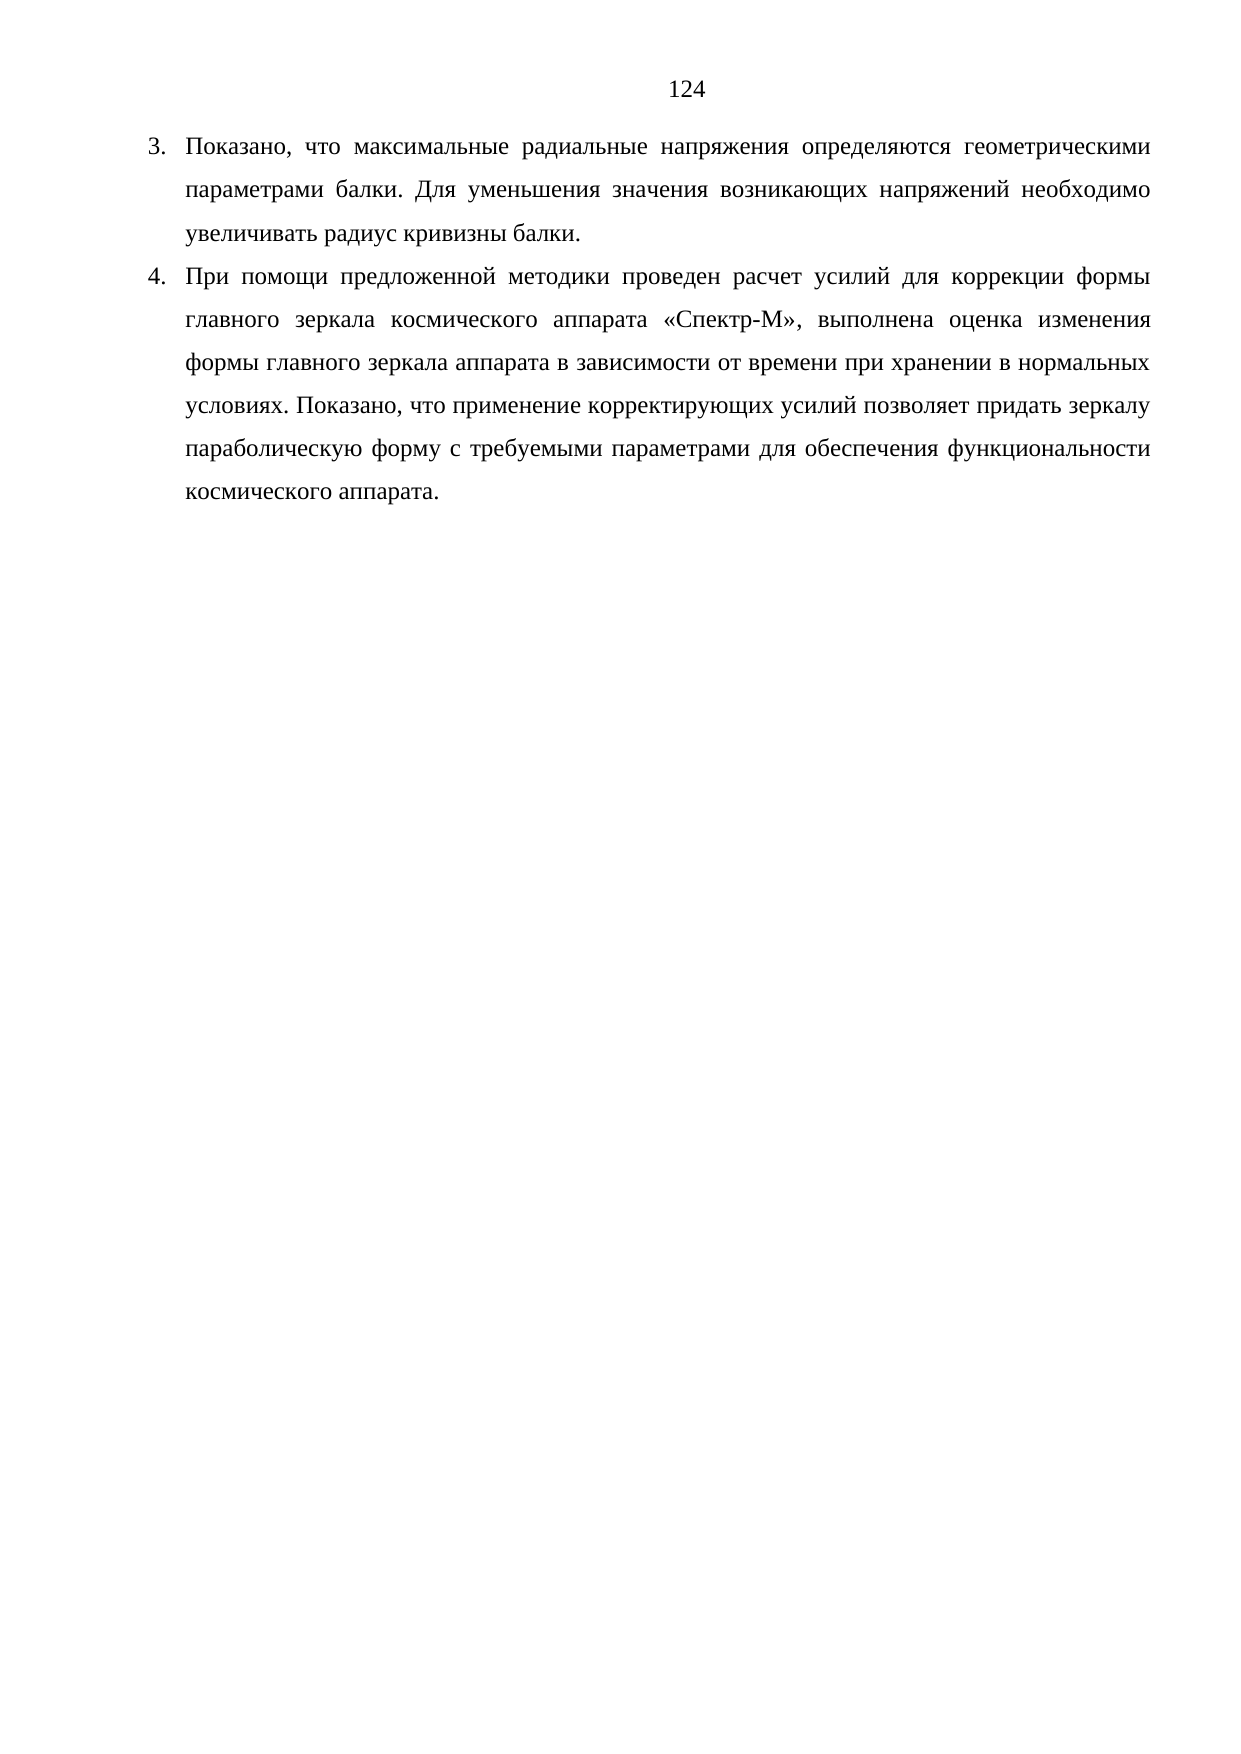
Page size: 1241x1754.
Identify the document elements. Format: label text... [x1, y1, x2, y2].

list Показано, что максимальные радиальные напряжения определяются геометрическими параметрами балки. Для уменьшения значения возникающих напряжений необходимо увеличивать радиус кривизны балки. [148, 131, 1152, 246]
list При помощи предложенной методики проведен расчет усилий для коррекции формы главного зеркала космического аппарата «Спектр-М», выполнена оценка изменения формы главного зеркала аппарата в зависимости от времени при хранении в нормальных условиях. Показано, что применение корректирующих усилий позволяет придать зеркалу параболическую форму с требуемыми параметрами для обеспечения функциональности космического аппарата. [148, 261, 1152, 505]
